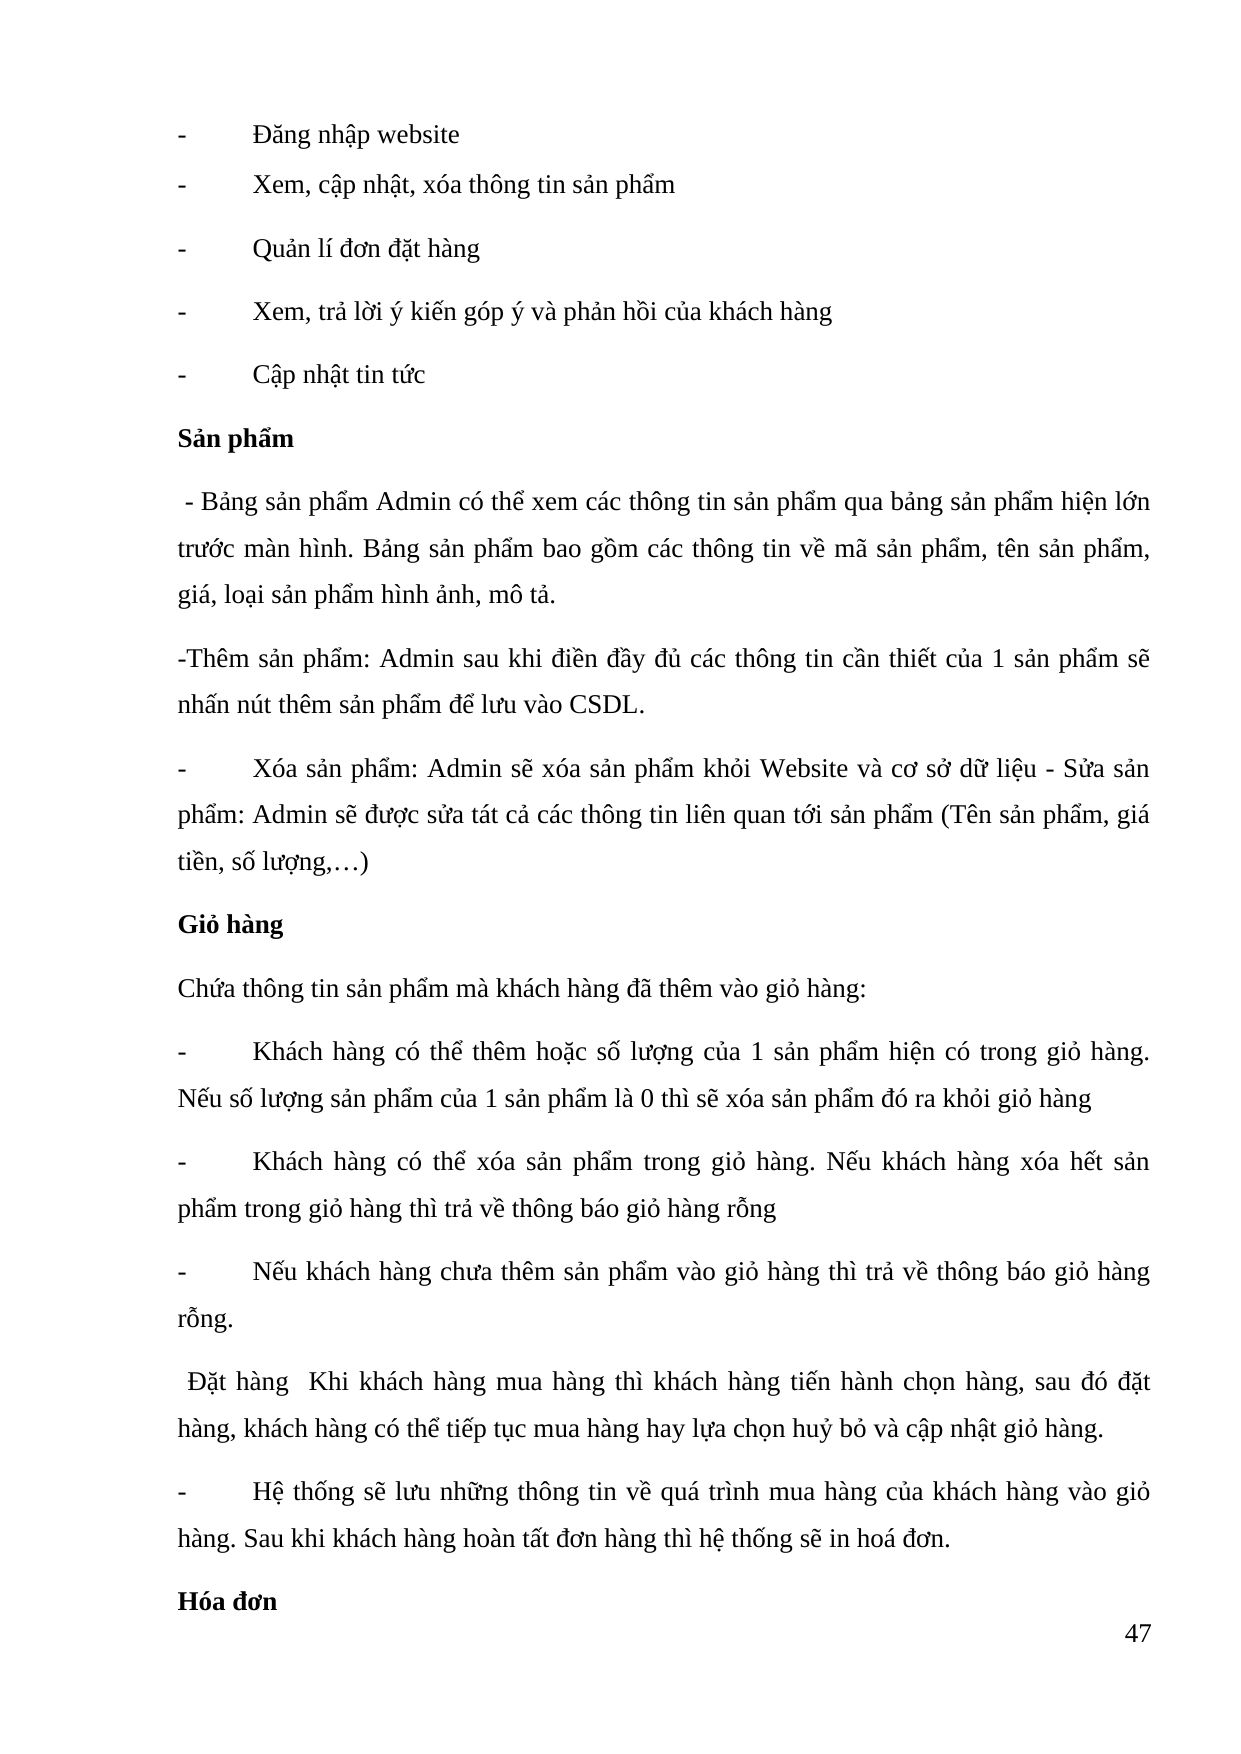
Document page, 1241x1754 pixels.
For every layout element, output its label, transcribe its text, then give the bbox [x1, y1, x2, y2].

text Giỏ hàng [177, 908, 1152, 939]
text - Bảng sản phẩm Admin có thể xem các thông tin sản phẩm qua bảng sản phẩm hiện lớn trước màn hình. Bảng sản phẩm bao gồm các thông tin về mã sản phẩm, tên sản phẩm, giá, loại sản phẩm hình ảnh, mô tả. [177, 485, 1152, 609]
text - Đăng nhập website [177, 118, 1152, 149]
text - Xem, trả lời ý kiến góp ý và phản hồi của khách hàng [177, 295, 1152, 326]
text - Cập nhật tin tức [177, 358, 1152, 389]
text - Quản lí đơn đặt hàng [177, 232, 1152, 263]
text - Hệ thống sẽ lưu những thông tin về quá trình mua hàng của khách hàng vào giỏ hàng. Sau khi khách hàng hoàn tất đơn hàng thì hệ thống sẽ in hoá đơn. [177, 1475, 1152, 1553]
text Hóa đơn [177, 1585, 1152, 1616]
text - Xem, cập nhật, xóa thông tin sản phẩm [177, 168, 1152, 199]
text Đặt hàng Khi khách hàng mua hàng thì khách hàng tiến hành chọn hàng, sau đó đặt hàng, khách hàng có thể tiếp tục mua hàng hay lựa chọn huỷ bỏ và cập nhật giỏ hàng. [177, 1365, 1152, 1443]
text Sản phẩm [177, 422, 1152, 453]
text Chứa thông tin sản phẩm mà khách hàng đã thêm vào giỏ hàng: [177, 972, 1152, 1003]
text -Thêm sản phẩm: Admin sau khi điền đầy đủ các thông tin cần thiết của 1 sản phẩm sẽ nhấn nút thêm sản phẩm để lưu vào CSDL. [177, 642, 1152, 719]
text - Khách hàng có thể xóa sản phẩm trong giỏ hàng. Nếu khách hàng xóa hết sản phẩm trong giỏ hàng thì trả về thông báo giỏ hàng rỗng [177, 1145, 1152, 1223]
text - Khách hàng có thể thêm hoặc số lượng của 1 sản phẩm hiện có trong giỏ hàng. Nếu số lượng sản phẩm của 1 sản phẩm là 0 thì sẽ xóa sản phẩm đó ra khỏi giỏ hàng [177, 1035, 1152, 1113]
text - Nếu khách hàng chưa thêm sản phẩm vào giỏ hàng thì trả về thông báo giỏ hàng rỗng. [177, 1255, 1152, 1333]
text - Xóa sản phẩm: Admin sẽ xóa sản phẩm khỏi Website và cơ sở dữ liệu - Sửa sản phẩm: Admin sẽ được sửa tát cả các thông tin liên quan tới sản phẩm (Tên sản phẩm, giá tiền, số lượng,…) [177, 752, 1152, 876]
